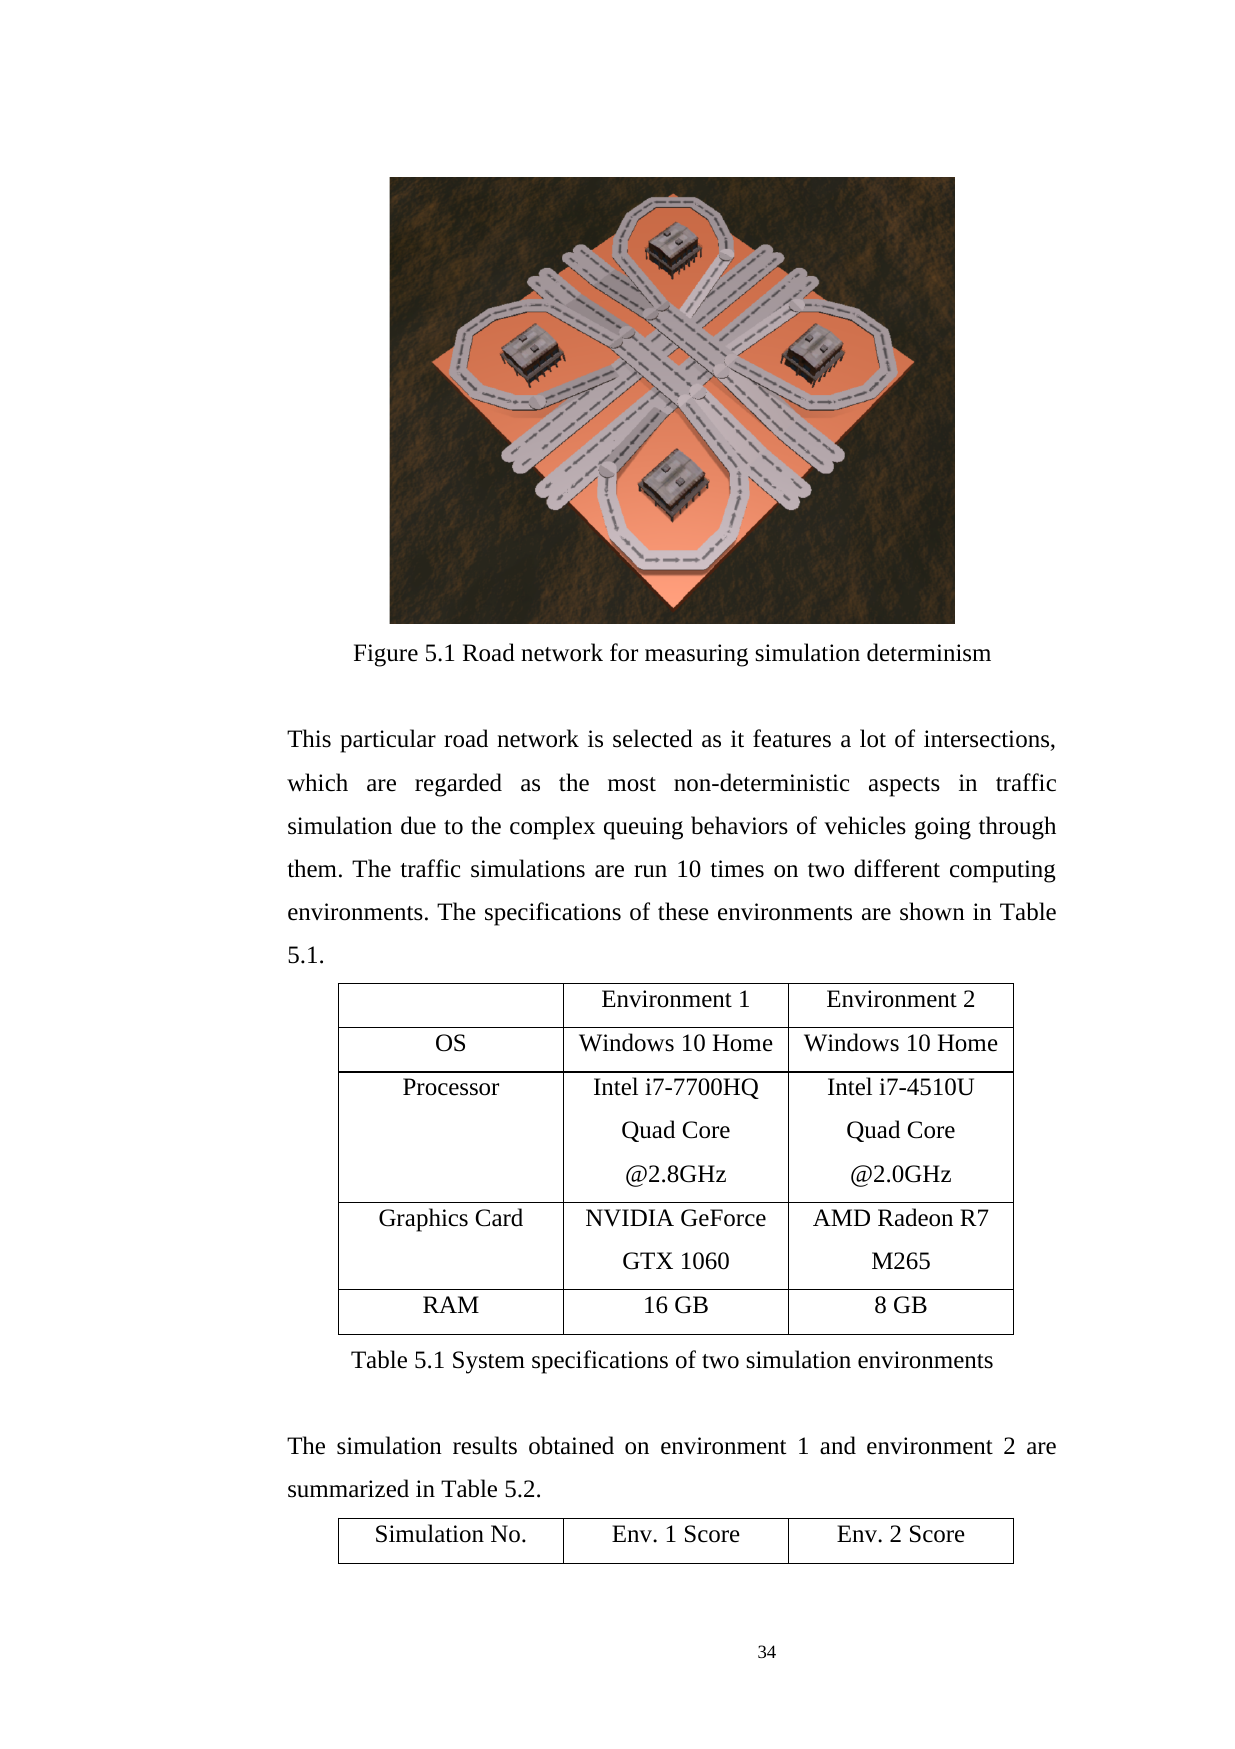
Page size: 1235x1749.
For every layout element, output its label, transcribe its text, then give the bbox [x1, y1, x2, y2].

table_cell Windows 10 Home [789, 1028, 1013, 1071]
table_header Environment 2 [789, 984, 1013, 1027]
table_cell Windows 10 Home [564, 1028, 788, 1071]
table_header Env. 2 Score [789, 1519, 1013, 1563]
table_header Env. 1 Score [564, 1519, 788, 1563]
picture [389, 177, 955, 624]
table_header Simulation No. [339, 1519, 563, 1563]
text The simulation results obtained on environment 1 and environment 2 are summarized in Table 5.2. [287, 1431, 1057, 1503]
text This particular road network is selected as it features a lot of intersections, which are regarded as the most non-deterministic aspects in traffic simulation due to the complex queuing behaviors of vehicles going through them. The traffic simulations are run 10 times on two different computing environments. The specifications of these environments are shown in Table 5.1. [287, 724, 1057, 969]
table_cell 16 GB [564, 1290, 788, 1334]
text Table 5.1 System specifications of two simulation environments [287, 1345, 1057, 1374]
table_cell RAM [339, 1290, 563, 1334]
table_cell Intel i7-7700HQ Quad Core @2.8GHz [564, 1073, 788, 1202]
table_cell Graphics Card [339, 1203, 563, 1289]
table_cell NVIDIA GeForce GTX 1060 [564, 1203, 788, 1289]
table_cell AMD Radeon R7 M265 [789, 1203, 1013, 1289]
table_header Environment 1 [564, 984, 788, 1027]
table_cell OS [339, 1028, 563, 1071]
table_cell Processor [339, 1073, 563, 1202]
table_cell 8 GB [789, 1290, 1013, 1334]
table_header [339, 984, 563, 1027]
table_cell Intel i7-4510U Quad Core @2.0GHz [789, 1073, 1013, 1202]
text Figure 5.1 Road network for measuring simulation determinism [287, 638, 1057, 667]
